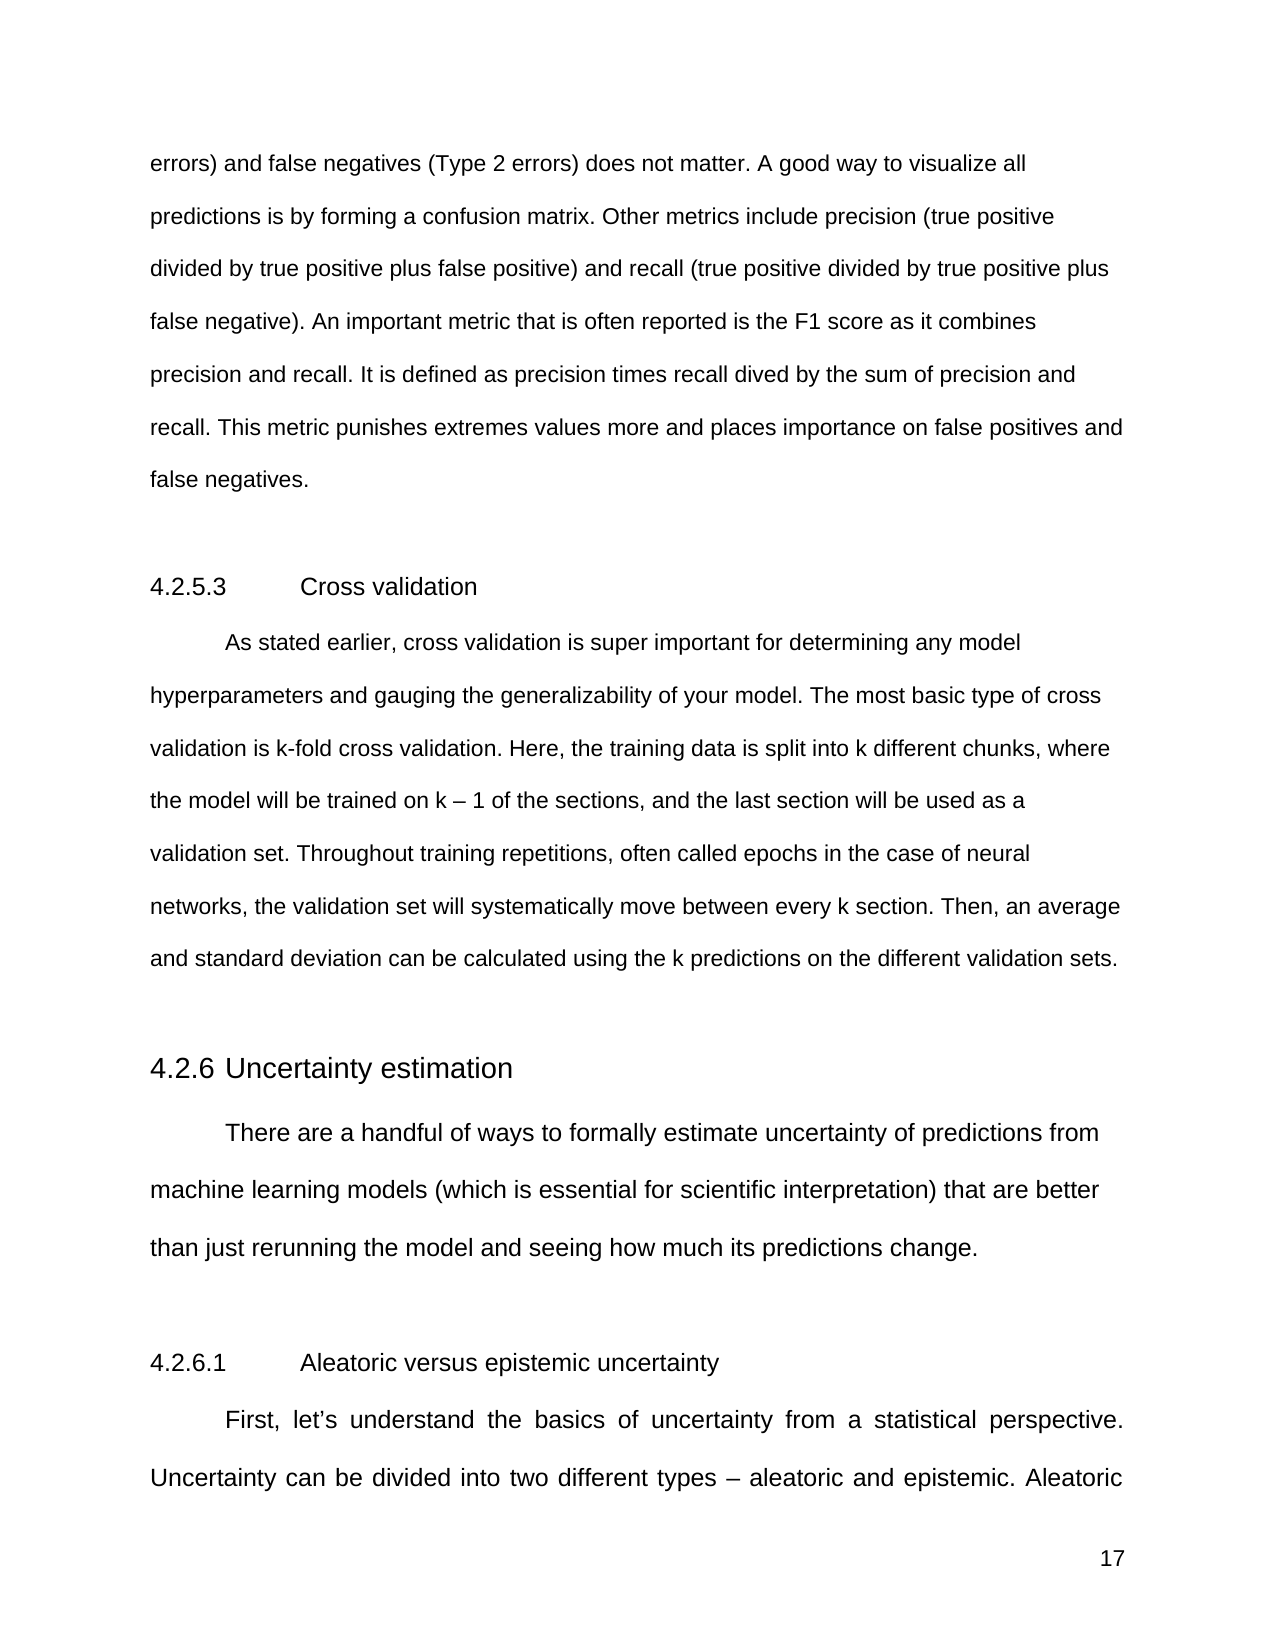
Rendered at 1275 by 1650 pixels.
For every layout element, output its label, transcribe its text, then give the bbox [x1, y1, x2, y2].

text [150, 150, 1125, 493]
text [150, 1405, 1125, 1492]
list Uncertainty estimation [150, 1051, 1125, 1084]
text As stated earlier, cross validation is super important for determining any model hyperparameters and gauging the generalizability of your model. The most basic type of cross validation is k-fold cross validation. Here, the training data is split into k different chunks, where the model will be trained on k – 1 of the sections, and the last section will be used as a validation set. Throughout training repetitions, often called epochs in the case of neural networks, the validation set will systematically move between every k section. Then, an average and standard deviation can be calculated using the k predictions on the different validation sets. [150, 629, 1125, 972]
list Cross validation [150, 572, 1125, 600]
text There are a handful of ways to formally estimate uncertainty of predictions from machine learning models (which is essential for scientific interpretation) that are better than just rerunning the model and seeing how much its predictions change. [150, 1118, 1125, 1262]
list Aleatoric versus epistemic uncertainty [150, 1348, 1125, 1377]
